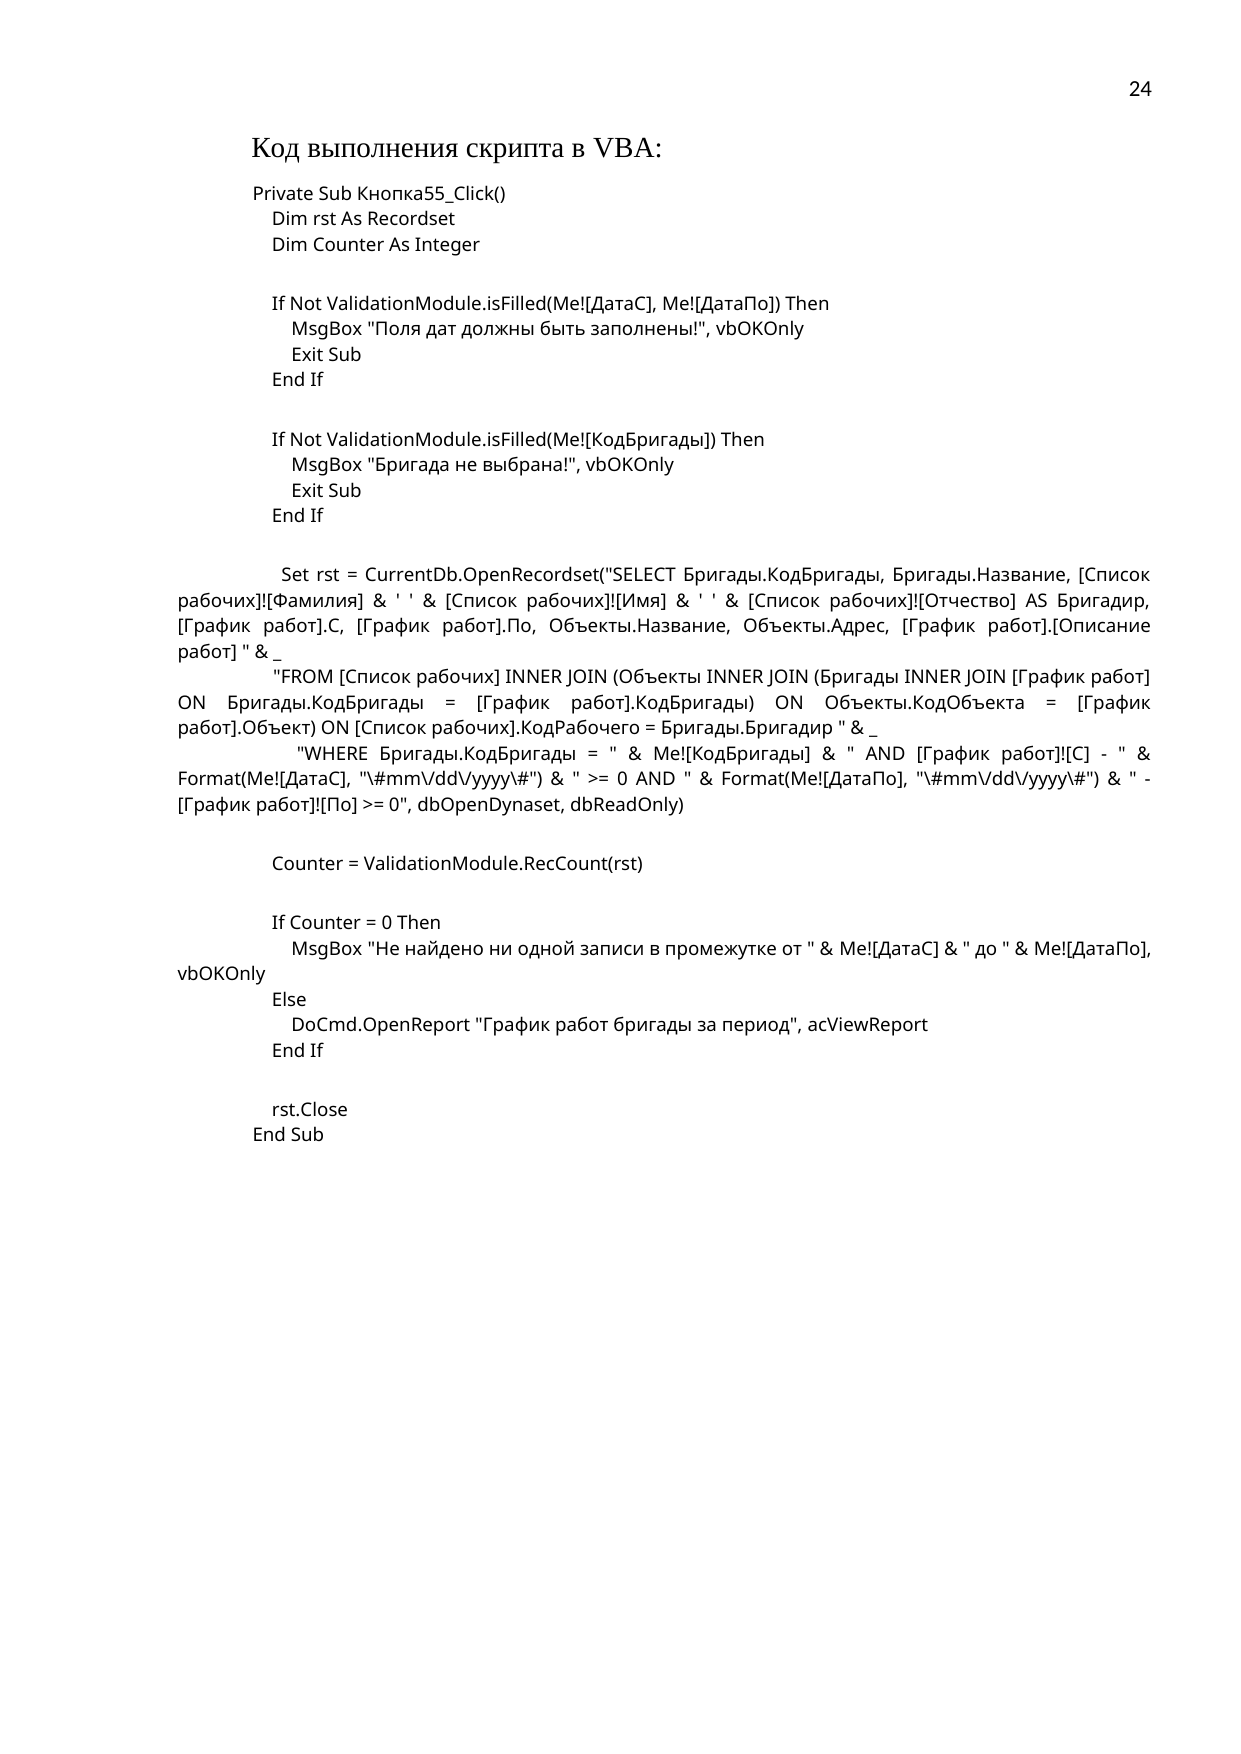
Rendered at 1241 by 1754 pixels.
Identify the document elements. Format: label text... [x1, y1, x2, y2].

text If Not ValidationModule.isFilled(Me![КодБригады]) Then [177, 426, 1152, 451]
text Counter = ValidationModule.RecCount(rst) [177, 850, 1152, 876]
text Dim Counter As Integer [177, 231, 1152, 257]
text Код выполнения скрипта в VBA: [177, 130, 1152, 163]
text Private Sub Кнопка55_Click() [177, 180, 1152, 206]
text End Sub [177, 1121, 1152, 1147]
text End If [177, 367, 1152, 392]
text "WHERE Бригады.КодБригады = " & Me![КодБригады] & " AND [График работ]![С] - " & Format(Me![ДатаС], "\#mm\/dd\/yyyy\#") & " >= 0 AND " & Format(Me![ДатаПо], "\#mm\/dd\/yyyy\#") & " - [График работ]![По] >= 0", dbOpenDynaset, dbReadOnly) [177, 740, 1152, 817]
text MsgBox "Не найдено ни одной записи в промежутке от " & Me![ДатаС] & " до " & Me![ДатаПо], vbOKOnly [177, 935, 1152, 986]
text MsgBox "Поля дат должны быть заполнены!", vbOKOnly [177, 316, 1152, 341]
text MsgBox "Бригада не выбрана!", vbOKOnly [177, 451, 1152, 477]
text If Counter = 0 Then [177, 909, 1152, 935]
text End If [177, 502, 1152, 528]
text DoCmd.OpenReport "График работ бригады за период", acViewReport [177, 1011, 1152, 1037]
text rst.Close [177, 1096, 1152, 1121]
text End If [177, 1037, 1152, 1062]
text Dim rst As Recordset [177, 206, 1152, 231]
text Exit Sub [177, 341, 1152, 367]
text If Not ValidationModule.isFilled(Me![ДатаС], Me![ДатаПо]) Then [177, 290, 1152, 316]
text "FROM [Список рабочих] INNER JOIN (Объекты INNER JOIN (Бригады INNER JOIN [График работ] ON Бригады.КодБригады = [График работ].КодБригады) ON Объекты.КодОбъекта = [График работ].Объект) ON [Список рабочих].КодРабочего = Бригады.Бригадир " & _ [177, 663, 1152, 740]
text Exit Sub [177, 477, 1152, 502]
text Else [177, 986, 1152, 1011]
text Set rst = CurrentDb.OpenRecordset("SELECT Бригады.КодБригады, Бригады.Название, [Список рабочих]![Фамилия] & ' ' & [Список рабочих]![Имя] & ' ' & [Список рабочих]![Отчество] AS Бригадир, [График работ].С, [График работ].По, Объекты.Название, Объекты.Адрес, [График работ].[Описание работ] " & _ [177, 561, 1152, 663]
